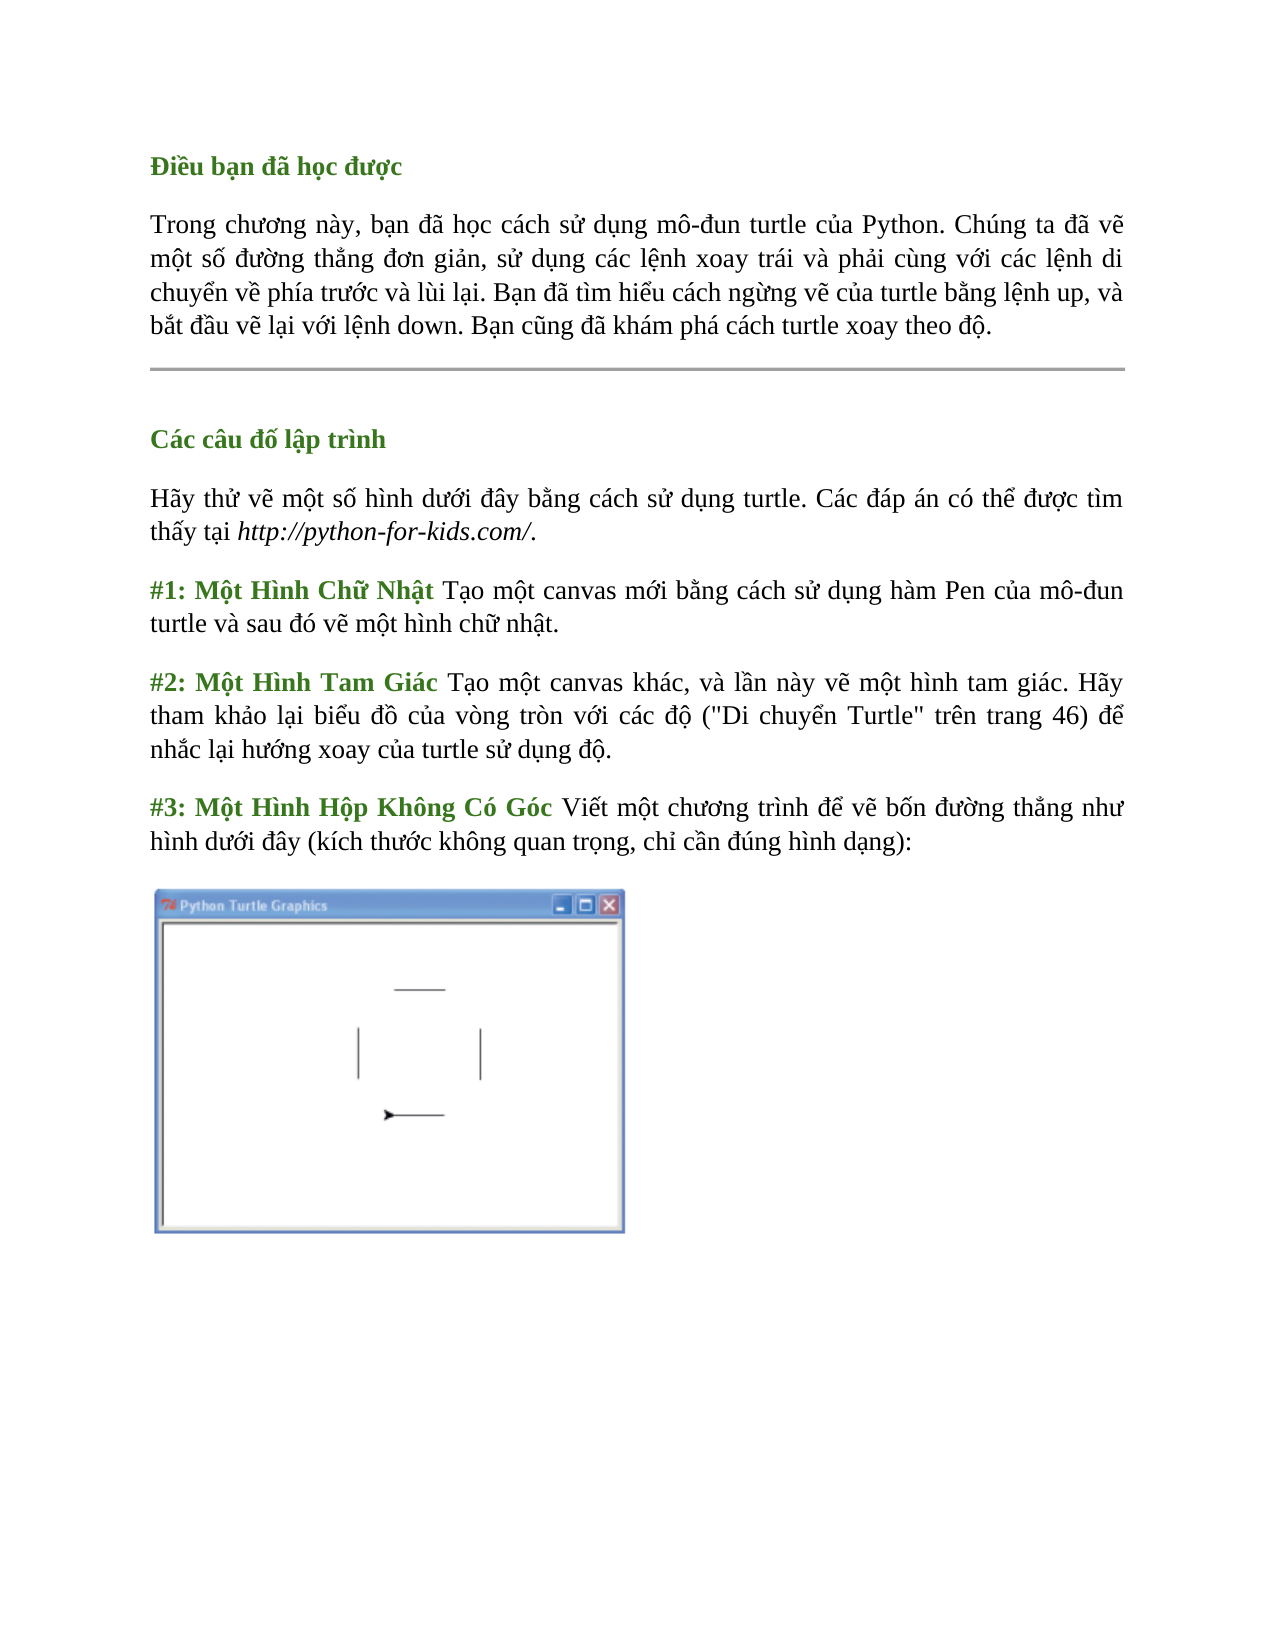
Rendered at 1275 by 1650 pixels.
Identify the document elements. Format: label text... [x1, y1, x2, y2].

text Hãy thử vẽ một số hình dưới đây bằng cách sử dụng turtle. Các đáp án có thể được tìm thấy tại http://python-for-kids.com/. [150, 482, 1125, 546]
text Các câu đố lập trình [150, 423, 1125, 454]
text Trong chương này, bạn đã học cách sử dụng mô-đun turtle của Python. Chúng ta đã vẽ một số đường thẳng đơn giản, sử dụng các lệnh xoay trái và phải cùng với các lệnh di chuyển về phía trước và lùi lại. Bạn đã tìm hiểu cách ngừng vẽ của turtle bằng lệnh up, và bắt đầu vẽ lại với lệnh down. Bạn cũng đã khám phá cách turtle xoay theo độ. [150, 208, 1125, 340]
picture [150, 883, 630, 1237]
text #1: Một Hình Chữ Nhật Tạo một canvas mới bằng cách sử dụng hàm Pen của mô-đun turtle và sau đó vẽ một hình chữ nhật. [150, 574, 1125, 638]
text #3: Một Hình Hộp Không Có Góc Viết một chương trình để vẽ bốn đường thẳng như hình dưới đây (kích thước không quan trọng, chỉ cần đúng hình dạng): [150, 791, 1125, 856]
text Điều bạn đã học được [150, 150, 1125, 181]
text #2: Một Hình Tam Giác Tạo một canvas khác, và lần này vẽ một hình tam giác. Hãy tham khảo lại biểu đồ của vòng tròn với các độ ("Di chuyển Turtle" trên trang 46) để nhắc lại hướng xoay của turtle sử dụng độ. [150, 666, 1125, 764]
